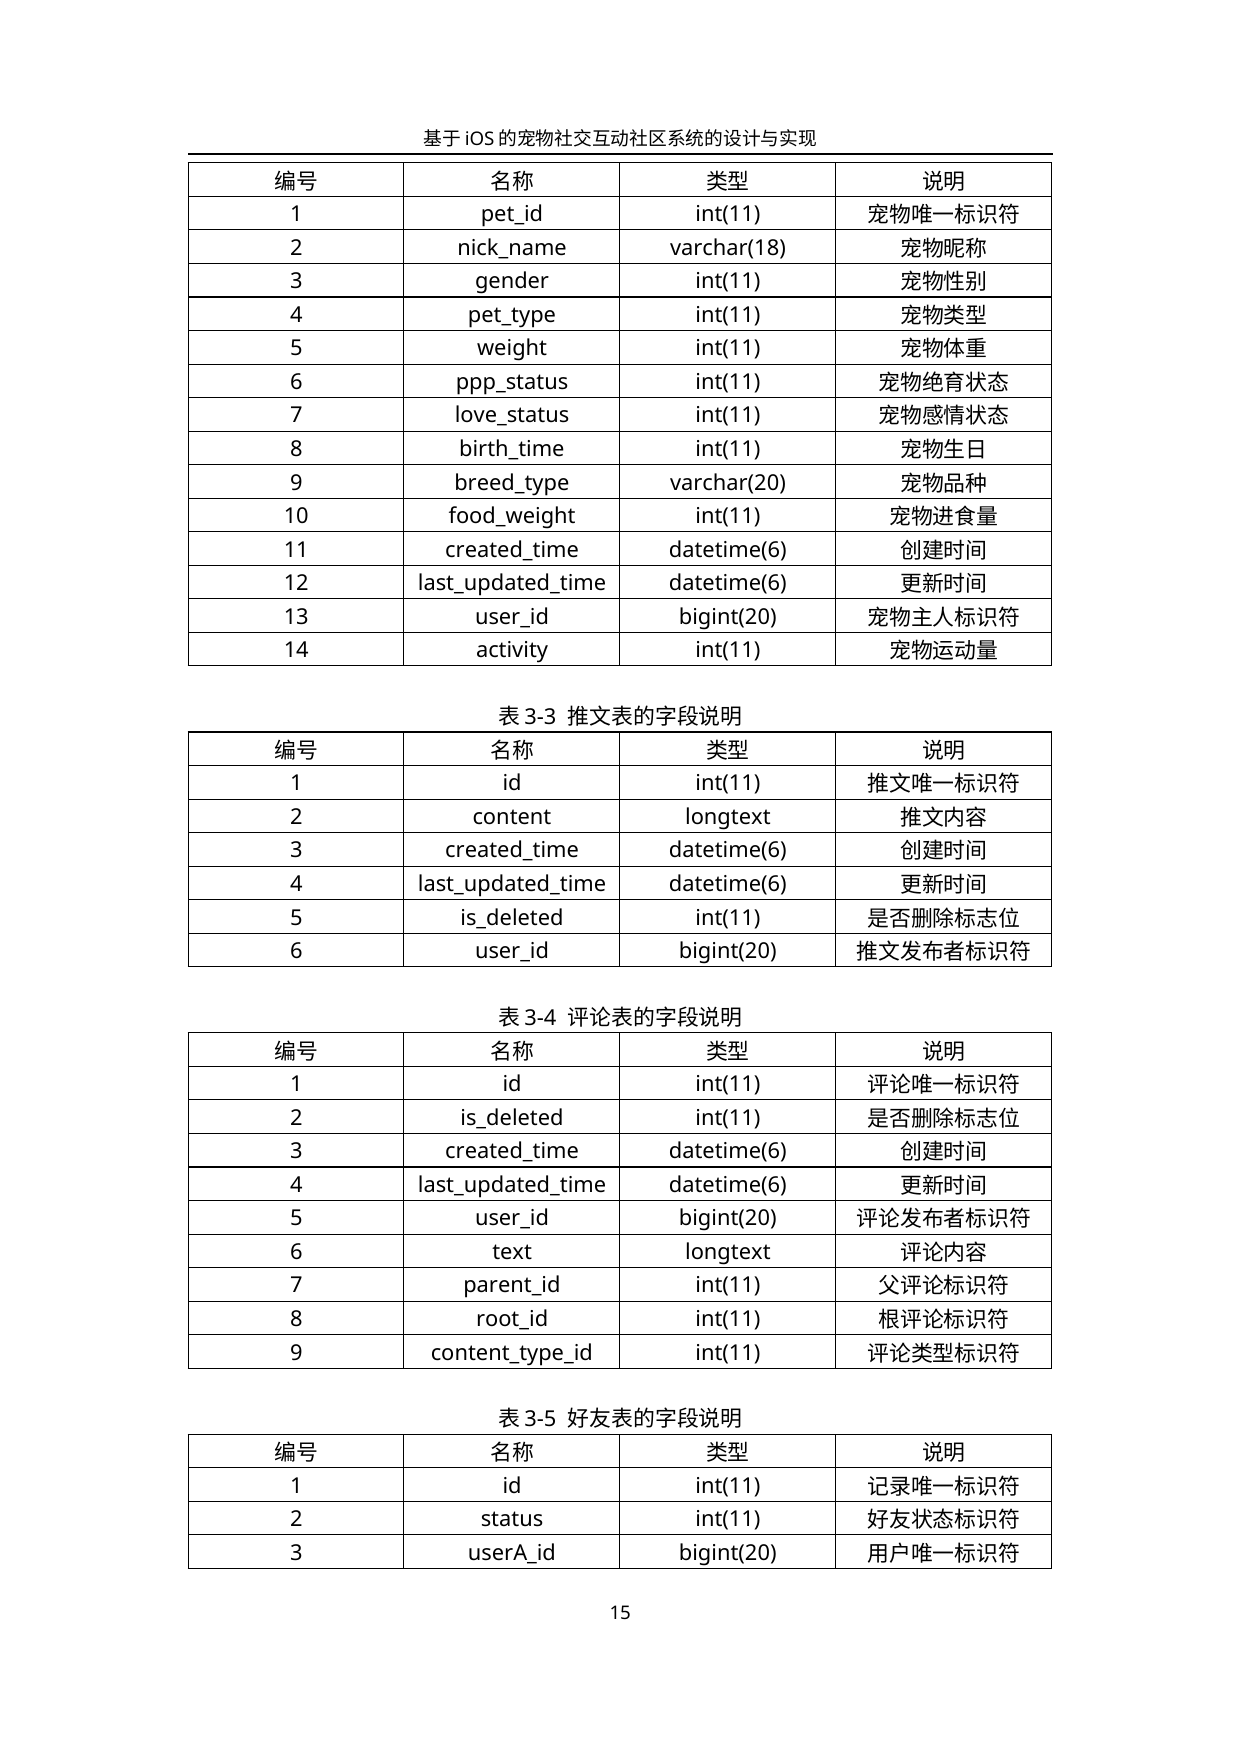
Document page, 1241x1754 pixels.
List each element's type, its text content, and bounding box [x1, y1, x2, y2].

table_cell 宠物类型 [836, 298, 1051, 330]
table_cell 创建时间 [836, 532, 1051, 565]
table_cell int(11) [620, 1502, 835, 1534]
table_cell content [404, 800, 619, 832]
table_cell text [404, 1235, 619, 1267]
table_cell datetime(6) [620, 833, 835, 866]
table_cell longtext [620, 1235, 835, 1267]
table_cell int(11) [620, 900, 835, 933]
table_cell gender [404, 264, 619, 296]
table_cell 8 [189, 432, 403, 464]
table_cell user_id [404, 934, 619, 966]
table_cell varchar(18) [620, 230, 835, 263]
table_cell datetime(6) [620, 532, 835, 565]
table_cell 7 [189, 1268, 403, 1301]
table_cell 宠物进食量 [836, 499, 1051, 531]
table_cell int(11) [620, 398, 835, 431]
table_cell last_updated_time [404, 1168, 619, 1200]
table_cell 4 [189, 298, 403, 330]
table_cell 宠物运动量 [836, 633, 1051, 665]
table_cell 1 [189, 1067, 403, 1099]
table_cell 7 [189, 398, 403, 431]
table_cell 更新时间 [836, 867, 1051, 899]
table_header 说明 [836, 163, 1051, 196]
table_cell 宠物性别 [836, 264, 1051, 296]
table_cell food_weight [404, 499, 619, 531]
table_cell bigint(20) [620, 1201, 835, 1233]
table_cell datetime(6) [620, 1168, 835, 1200]
table_cell 宠物昵称 [836, 230, 1051, 263]
table_cell created_time [404, 1134, 619, 1166]
table_cell 3 [189, 1535, 403, 1568]
table_cell 根评论标识符 [836, 1302, 1051, 1334]
table_cell breed_type [404, 465, 619, 498]
table_cell 2 [189, 1100, 403, 1133]
table_cell love_status [404, 398, 619, 431]
table_cell parent_id [404, 1268, 619, 1301]
table_cell last_updated_time [404, 867, 619, 899]
table_cell 创建时间 [836, 833, 1051, 866]
table_cell root_id [404, 1302, 619, 1334]
table_cell 2 [189, 1502, 403, 1534]
table_cell 5 [189, 1201, 403, 1233]
table_header 名称 [404, 1033, 619, 1066]
table_cell weight [404, 331, 619, 363]
table_cell 14 [189, 633, 403, 665]
table_cell 3 [189, 1134, 403, 1166]
table_cell int(11) [620, 633, 835, 665]
table_cell 宠物感情状态 [836, 398, 1051, 431]
table_header 名称 [404, 1435, 619, 1467]
table_cell 10 [189, 499, 403, 531]
table_cell nick_name [404, 230, 619, 263]
text 表3-3 推文表的字段说明 [187, 699, 1053, 731]
table_cell datetime(6) [620, 867, 835, 899]
table_cell 2 [189, 800, 403, 832]
table_cell 记录唯一标识符 [836, 1468, 1051, 1501]
table_cell int(11) [620, 499, 835, 531]
table_cell 9 [189, 465, 403, 498]
table_cell int(11) [620, 264, 835, 296]
table_cell 2 [189, 230, 403, 263]
table_cell 6 [189, 934, 403, 966]
text 表3-5 好友表的字段说明 [187, 1401, 1053, 1434]
table_cell datetime(6) [620, 566, 835, 598]
table_cell last_updated_time [404, 566, 619, 598]
table_cell 推文唯一标识符 [836, 766, 1051, 798]
table_header 名称 [404, 733, 619, 765]
table_cell int(11) [620, 432, 835, 464]
table_cell datetime(6) [620, 1134, 835, 1166]
table_cell int(11) [620, 1302, 835, 1334]
table_cell int(11) [620, 1268, 835, 1301]
table_cell bigint(20) [620, 934, 835, 966]
table_cell bigint(20) [620, 1535, 835, 1568]
table_header 编号 [189, 733, 403, 765]
table_cell id [404, 1468, 619, 1501]
table_cell id [404, 1067, 619, 1099]
table_cell status [404, 1502, 619, 1534]
table_cell 更新时间 [836, 566, 1051, 598]
table_cell int(11) [620, 365, 835, 397]
table_cell 8 [189, 1302, 403, 1334]
table_cell pet_id [404, 197, 619, 229]
table_cell ppp_status [404, 365, 619, 397]
table_header 类型 [620, 733, 835, 765]
table_cell 宠物体重 [836, 331, 1051, 363]
table_cell int(11) [620, 1468, 835, 1501]
table_cell 推文内容 [836, 800, 1051, 832]
table_header 说明 [836, 1435, 1051, 1467]
table_cell is_deleted [404, 900, 619, 933]
table_cell 评论类型标识符 [836, 1335, 1051, 1368]
table_cell activity [404, 633, 619, 665]
table_header 编号 [189, 163, 403, 196]
table_header 说明 [836, 733, 1051, 765]
table_cell user_id [404, 1201, 619, 1233]
table_cell 1 [189, 197, 403, 229]
table_cell 4 [189, 867, 403, 899]
table_header 说明 [836, 1033, 1051, 1066]
table_cell int(11) [620, 298, 835, 330]
table_cell 6 [189, 1235, 403, 1267]
table_cell 用户唯一标识符 [836, 1535, 1051, 1568]
table_header 编号 [189, 1033, 403, 1066]
text 表3-4 评论表的字段说明 [187, 1000, 1053, 1032]
table_cell varchar(20) [620, 465, 835, 498]
table_cell content_type_id [404, 1335, 619, 1368]
table_cell birth_time [404, 432, 619, 464]
table_cell user_id [404, 599, 619, 632]
table_cell 11 [189, 532, 403, 565]
table_header 类型 [620, 1435, 835, 1467]
table_cell 宠物主人标识符 [836, 599, 1051, 632]
table_cell 是否删除标志位 [836, 1100, 1051, 1133]
table_cell 4 [189, 1168, 403, 1200]
table_header 类型 [620, 163, 835, 196]
table_cell bigint(20) [620, 599, 835, 632]
table_cell userA_id [404, 1535, 619, 1568]
table_cell 推文发布者标识符 [836, 934, 1051, 966]
table_cell 13 [189, 599, 403, 632]
table_cell 1 [189, 766, 403, 798]
table_cell 评论内容 [836, 1235, 1051, 1267]
table_cell 评论唯一标识符 [836, 1067, 1051, 1099]
table_cell 宠物绝育状态 [836, 365, 1051, 397]
table_cell 是否删除标志位 [836, 900, 1051, 933]
table_cell 5 [189, 331, 403, 363]
table_cell 3 [189, 264, 403, 296]
table_cell int(11) [620, 1335, 835, 1368]
table_cell 宠物品种 [836, 465, 1051, 498]
table_cell int(11) [620, 1100, 835, 1133]
table_cell 宠物唯一标识符 [836, 197, 1051, 229]
table_cell longtext [620, 800, 835, 832]
table_cell int(11) [620, 1067, 835, 1099]
table_cell 创建时间 [836, 1134, 1051, 1166]
table_cell 1 [189, 1468, 403, 1501]
table_cell 父评论标识符 [836, 1268, 1051, 1301]
table_cell created_time [404, 532, 619, 565]
table_cell 3 [189, 833, 403, 866]
table_cell 6 [189, 365, 403, 397]
table_cell 12 [189, 566, 403, 598]
table_header 名称 [404, 163, 619, 196]
table_header 编号 [189, 1435, 403, 1467]
table_cell int(11) [620, 197, 835, 229]
table_cell is_deleted [404, 1100, 619, 1133]
table_cell 宠物生日 [836, 432, 1051, 464]
table_cell int(11) [620, 766, 835, 798]
table_cell 5 [189, 900, 403, 933]
table_cell 好友状态标识符 [836, 1502, 1051, 1534]
table_cell created_time [404, 833, 619, 866]
table_header 类型 [620, 1033, 835, 1066]
table_cell 9 [189, 1335, 403, 1368]
table_cell pet_type [404, 298, 619, 330]
table_cell int(11) [620, 331, 835, 363]
table_cell 评论发布者标识符 [836, 1201, 1051, 1233]
table_cell 更新时间 [836, 1168, 1051, 1200]
table_cell id [404, 766, 619, 798]
